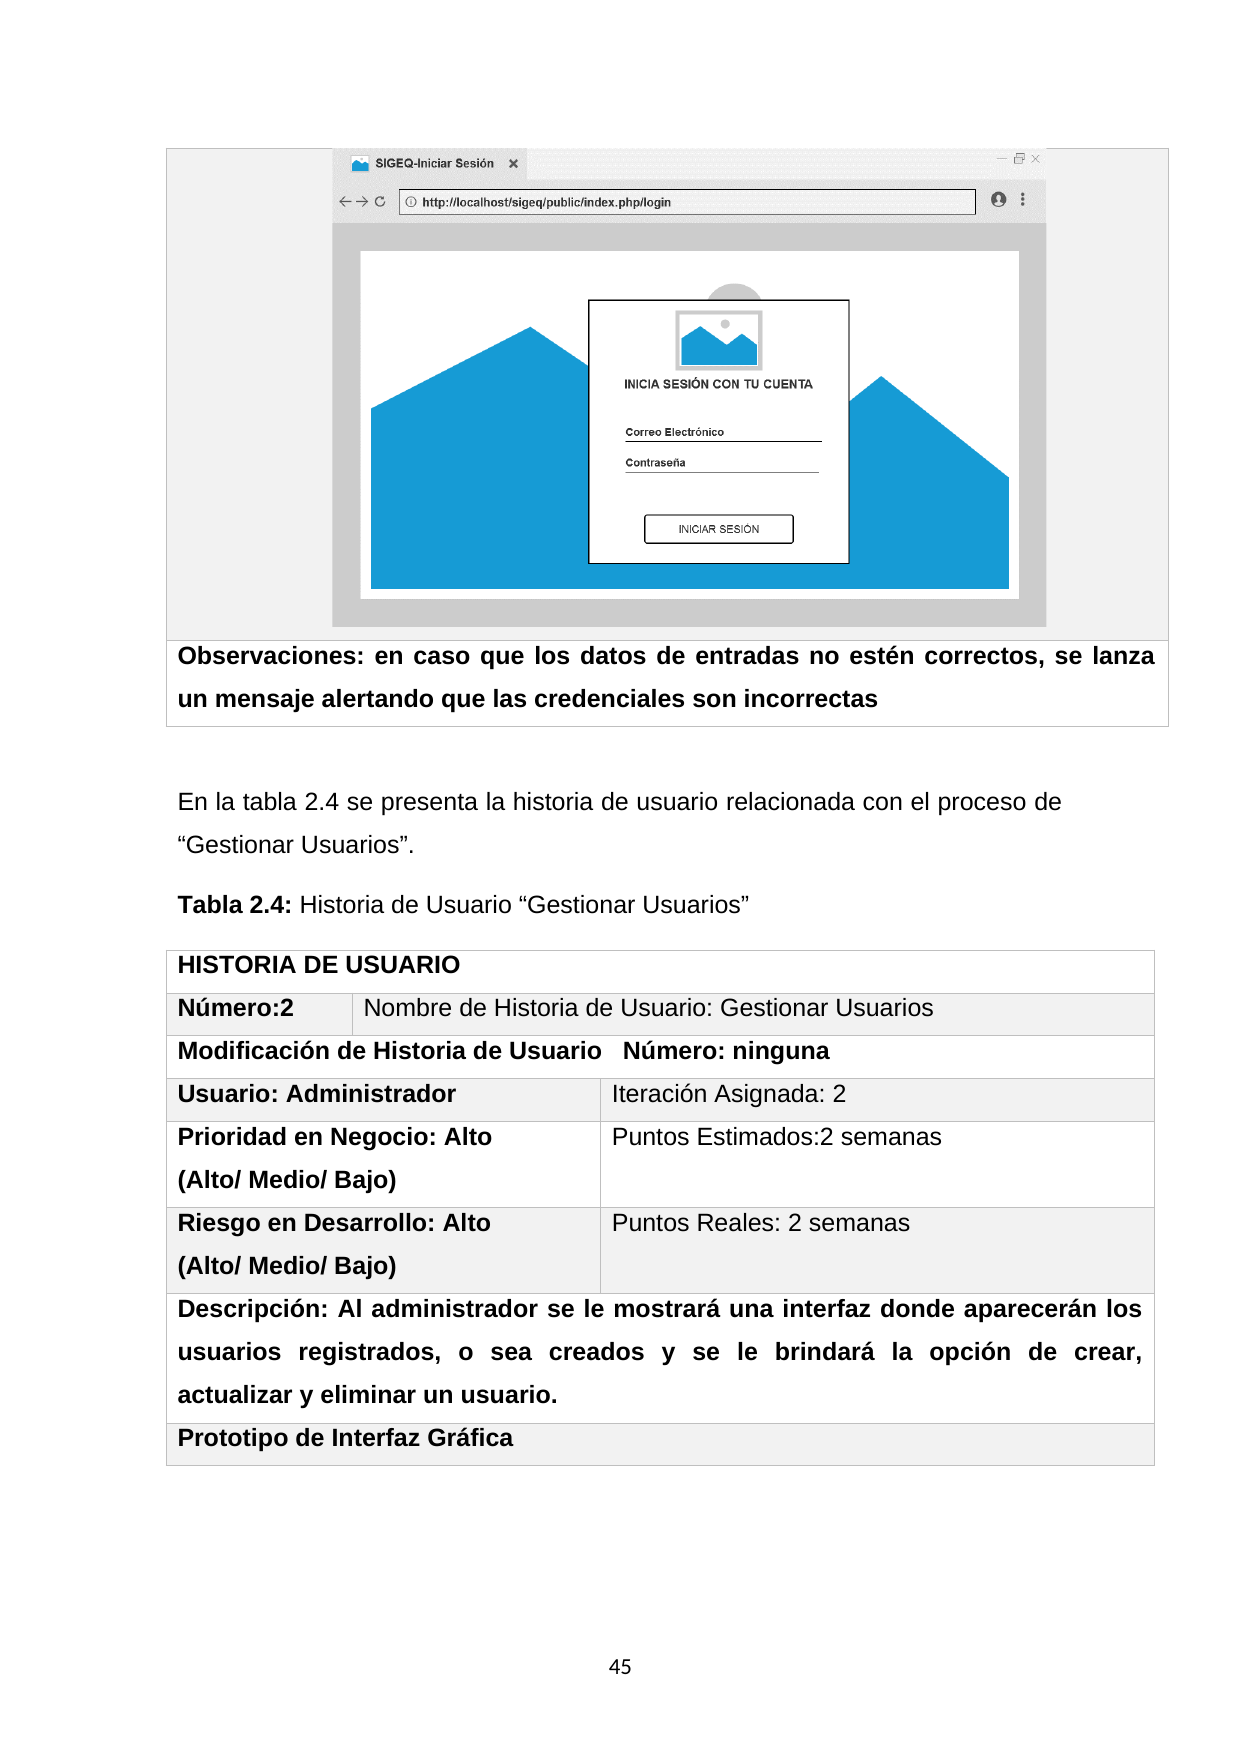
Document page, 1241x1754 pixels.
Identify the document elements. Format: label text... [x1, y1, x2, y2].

table_cell Descripción: Al administrador se le mostrará una interfaz donde aparecerán los usuarios registrados, o sea creados y se le brindará la opción de crear, actualizar y eliminar un usuario. [167, 1294, 1154, 1422]
table_cell Modificación de Historia de Usuario Número: ninguna [167, 1036, 1154, 1078]
table_cell Número:2 [167, 994, 352, 1035]
text En la tabla 2.4 se presenta la historia de usuario relacionada con el proceso de “Gestionar Usuarios”. [177, 787, 1063, 859]
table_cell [167, 1424, 1154, 1465]
table_cell Nombre de Historia de Usuario: Gestionar Usuarios [353, 994, 1154, 1035]
table_cell Puntos Reales: 2 semanas [601, 1208, 1154, 1293]
table_cell Riesgo en Desarrollo: Alto (Alto/ Medio/ Bajo) [167, 1208, 600, 1293]
table_cell Prioridad en Negocio: Alto (Alto/ Medio/ Bajo) [167, 1122, 600, 1207]
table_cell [167, 149, 1168, 640]
table_cell Observaciones: en caso que los datos de entradas no estén correctos, se lanza un mensaje alertando que las credenciales son incorrectas [167, 641, 1168, 726]
table_cell Puntos Estimados:2 semanas [601, 1122, 1154, 1207]
table_cell Usuario: Administrador [167, 1079, 600, 1121]
picture [332, 148, 1047, 627]
table_cell Iteración Asignada: 2 [601, 1079, 1154, 1121]
text Tabla 2.4: Historia de Usuario “Gestionar Usuarios” [177, 890, 1063, 918]
table_header HISTORIA DE USUARIO [167, 951, 1154, 992]
